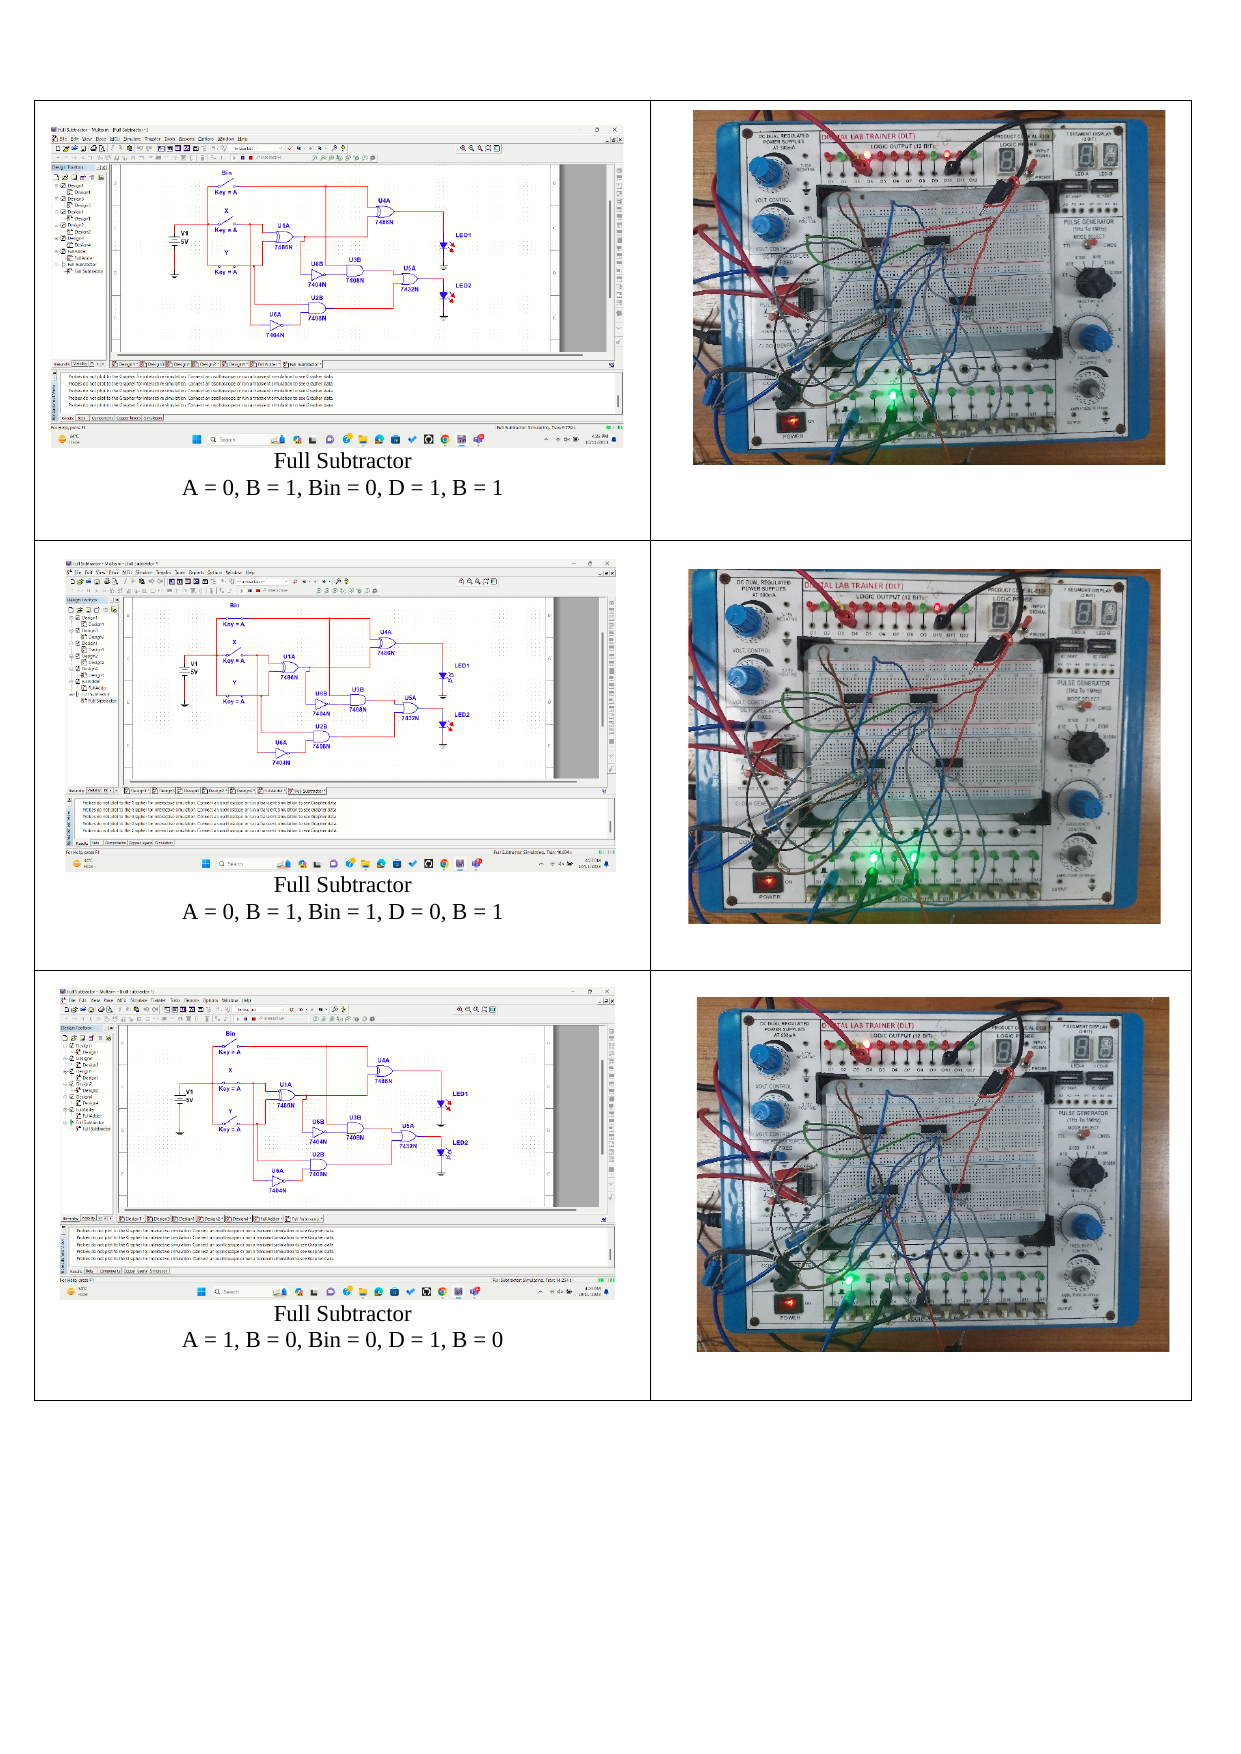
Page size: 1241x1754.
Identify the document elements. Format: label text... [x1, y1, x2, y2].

table_cell Full Subtractor A = 1, B = 0, Bin = 0, D = 1, B = 0 [35, 971, 650, 1400]
table_cell Full Subtractor A = 0, B = 1, Bin = 0, D = 1, B = 1 [35, 101, 650, 539]
picture [693, 110, 1166, 465]
picture [50, 125, 624, 448]
table_cell [651, 101, 1191, 539]
table_cell [651, 971, 1191, 1400]
picture [59, 987, 616, 1300]
table_cell [651, 541, 1191, 970]
picture [65, 559, 616, 872]
picture [688, 569, 1161, 924]
picture [696, 997, 1170, 1352]
table_cell Full Subtractor A = 0, B = 1, Bin = 1, D = 0, B = 1 [35, 541, 650, 970]
